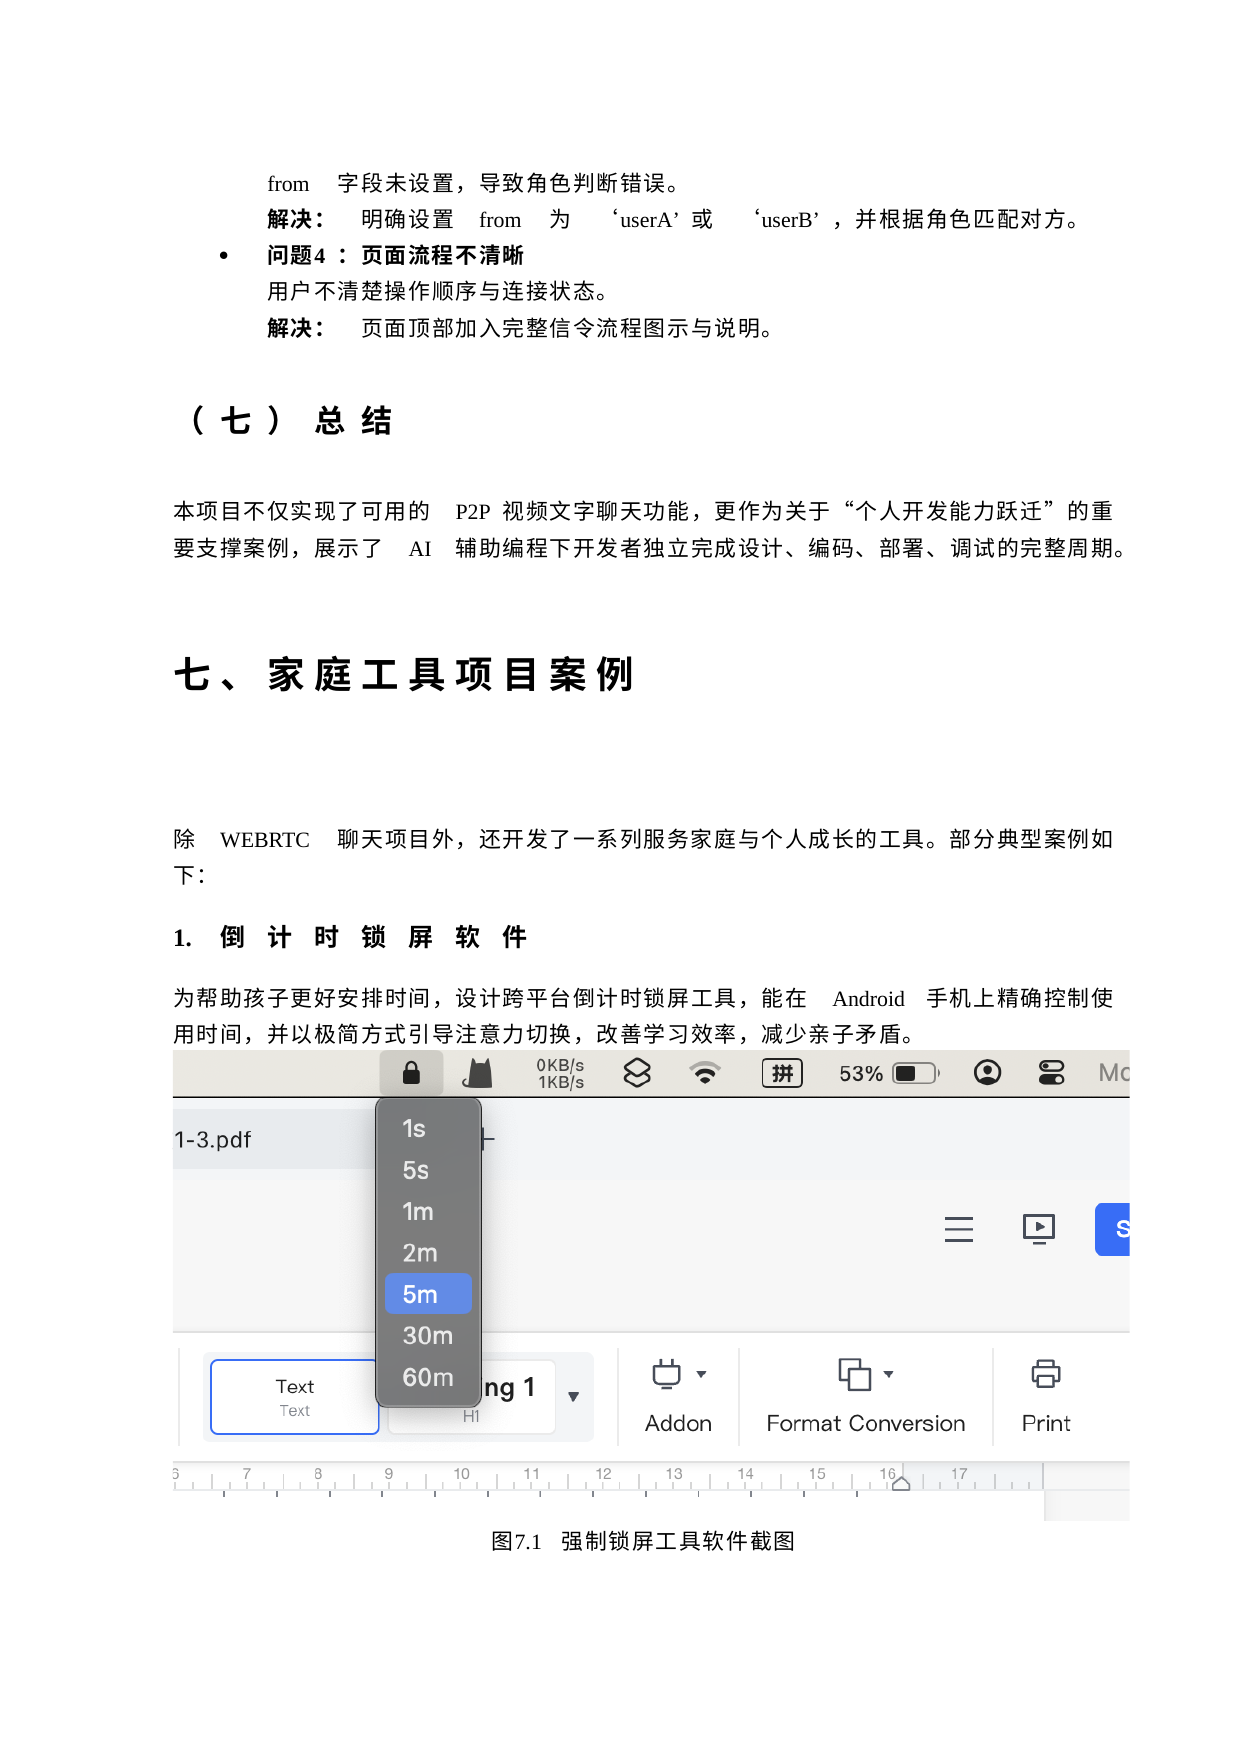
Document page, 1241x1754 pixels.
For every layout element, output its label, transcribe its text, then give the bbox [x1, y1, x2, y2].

text 本项目不仅实现了可用的 P2P 视频文字聊天功能，更作为关于“个人开发能力跃迁”的重要支撑案例，展示了 AI 辅助编程下开发者独立完成设计、编码、部署、调试的完整周期。 [173, 492, 1114, 601]
picture [172, 1050, 1130, 1521]
text 除 WEBRTC 聊天项目外，还开发了一系列服务家庭与个人成长的工具。部分典型案例如下： [173, 819, 1114, 892]
text 为帮助孩子更好安排时间，设计跨平台倒计时锁屏工具，能在 Android 手机上精确控制使用时间，并以极简方式引导注意力切换，改善学习效率，减少亲子矛盾。 [173, 978, 1114, 1050]
list 问题4：页面流程不清晰 用户不清楚操作顺序与连接状态。 解决： 页面顶部加入完整信令流程图示与说明。 [210, 236, 1114, 344]
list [210, 163, 1114, 236]
subtitle （七）总结 [173, 382, 1114, 454]
text 图7.1 强制锁屏工具软件截图 [173, 1522, 1114, 1558]
subtitle 七、家庭工具项目案例 [173, 636, 1114, 709]
subtitle 1. 倒计时锁屏软件 [173, 917, 1114, 953]
